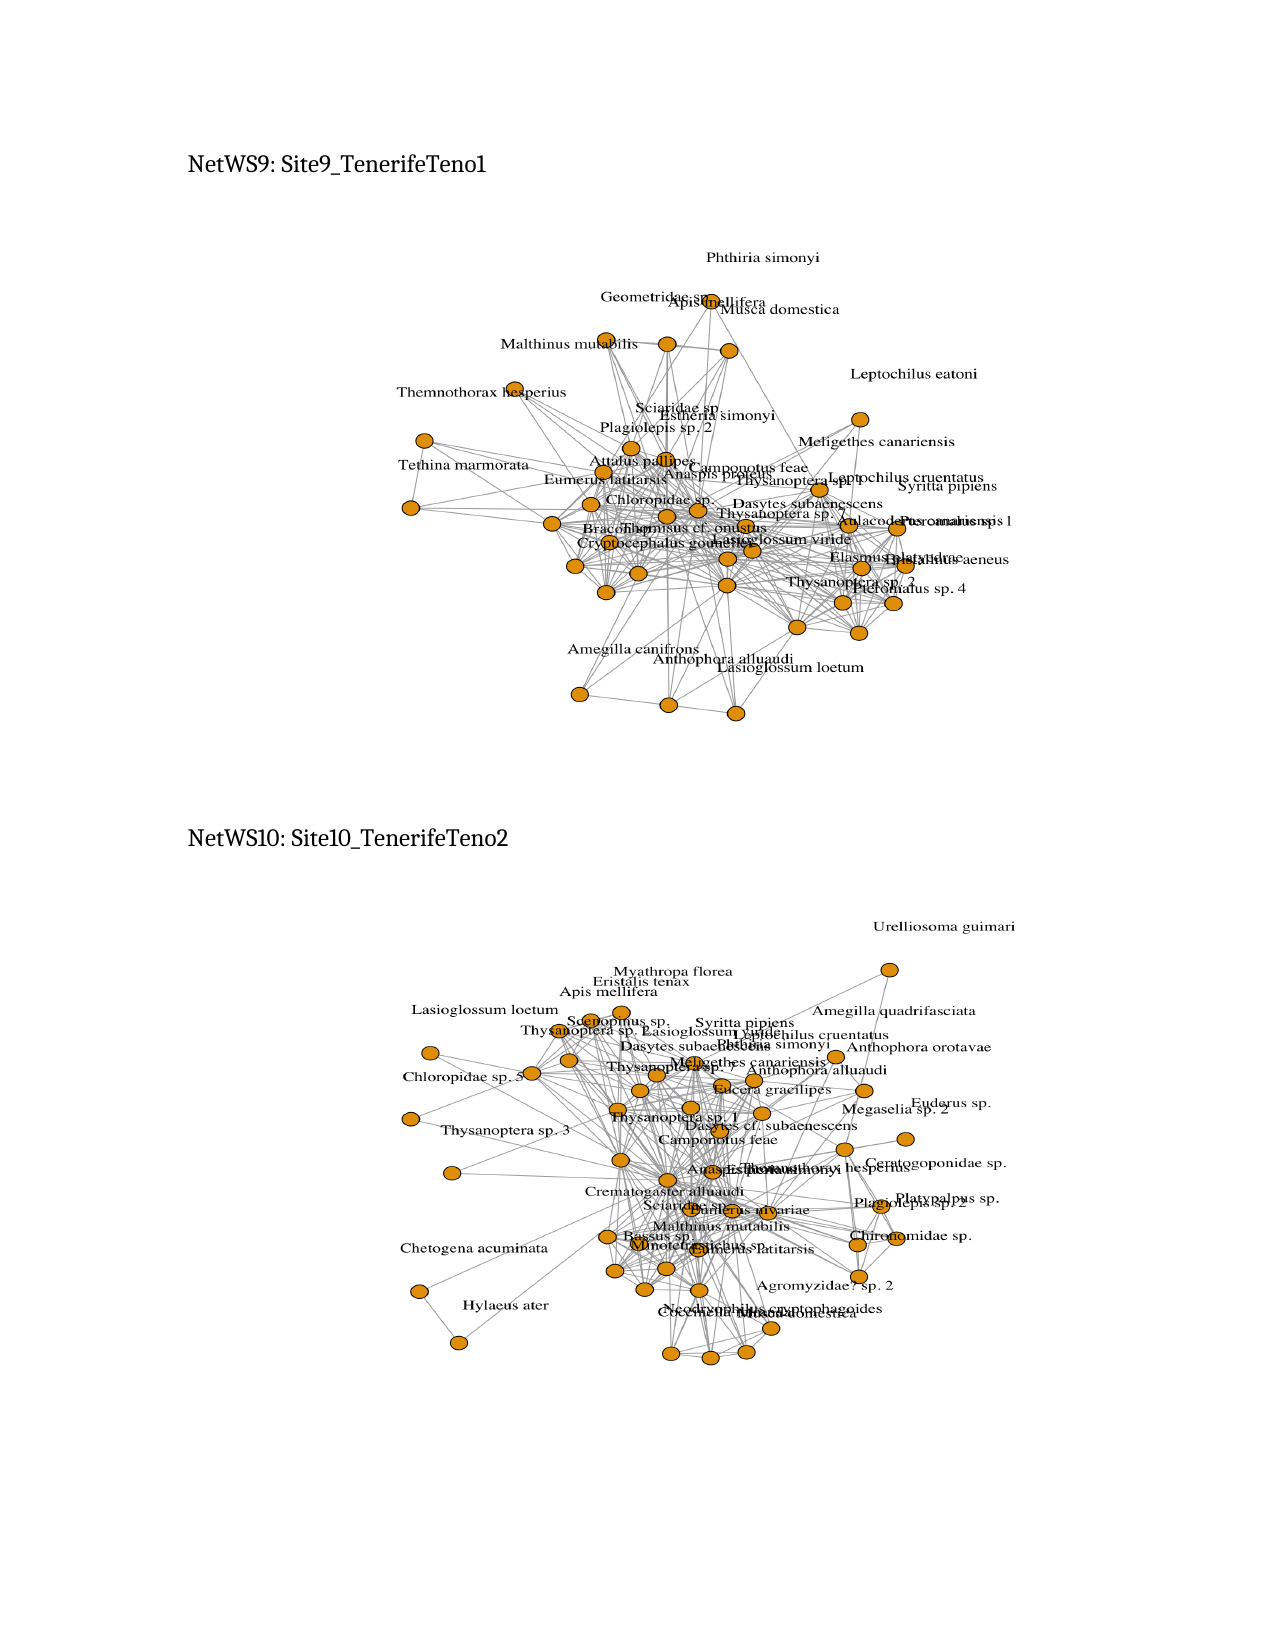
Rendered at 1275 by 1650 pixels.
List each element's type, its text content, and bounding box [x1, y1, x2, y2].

picture [187, 207, 1088, 825]
text NetWS9: Site9_TenerifeTeno1 [187, 150, 1087, 179]
picture [187, 881, 1088, 1463]
text NetWS10: Site10_TenerifeTeno2 [187, 825, 1087, 853]
